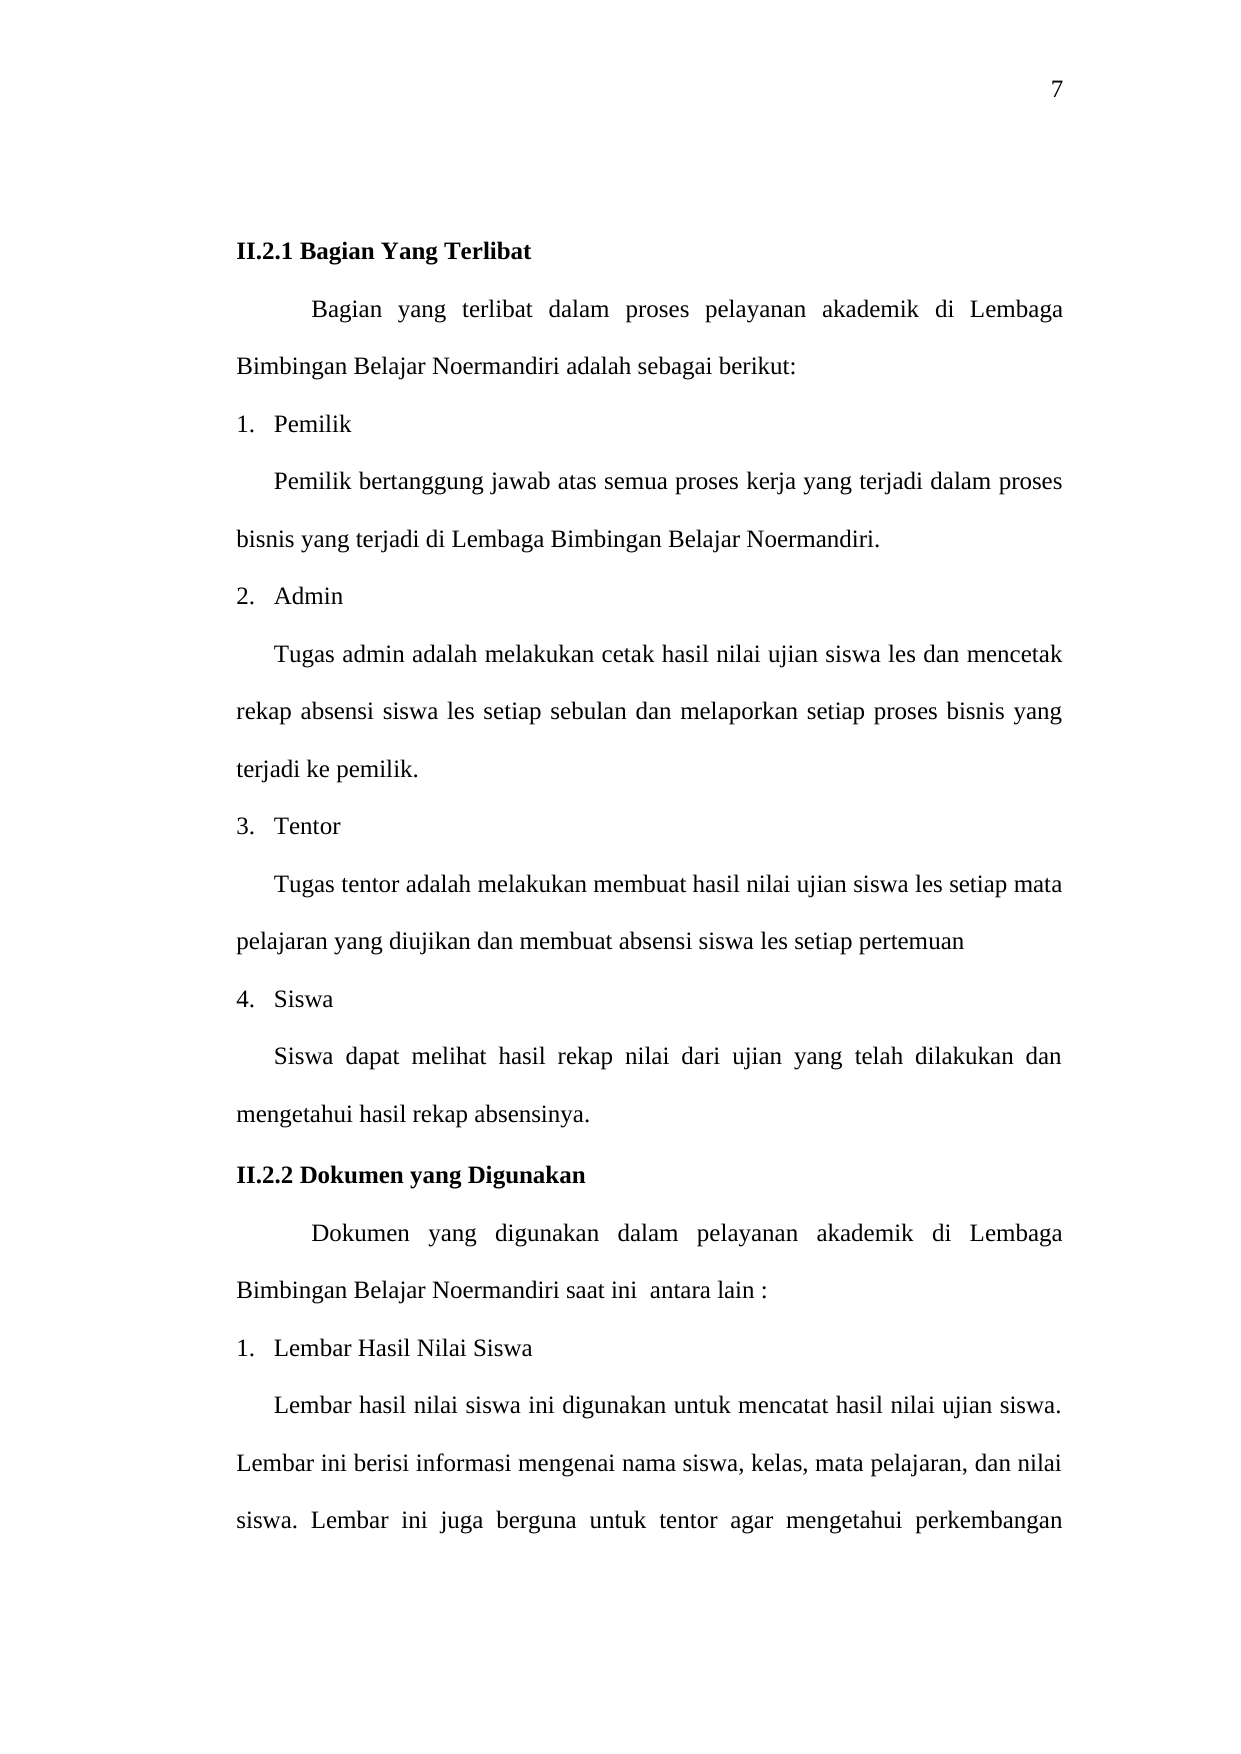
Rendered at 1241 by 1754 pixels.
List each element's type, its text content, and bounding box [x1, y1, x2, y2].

text Bagian yang terlibat dalam proses pelayanan akademik di Lembaga Bimbingan Belajar Noermandiri adalah sebagai berikut: [236, 294, 1063, 380]
text Dokumen yang digunakan dalam pelayanan akademik di Lembaga Bimbingan Belajar Noermandiri saat ini antara lain : [236, 1218, 1063, 1304]
subtitle Dokumen yang Digunakan [236, 1160, 1063, 1189]
list Pemilik [236, 409, 1063, 437]
text Siswa dapat melihat hasil rekap nilai dari ujian yang telah dilakukan dan mengetahui hasil rekap absensinya. [236, 1041, 1063, 1127]
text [236, 1390, 1063, 1534]
text Pemilik bertanggung jawab atas semua proses kerja yang terjadi dalam proses bisnis yang terjadi di Lembaga Bimbingan Belajar Noermandiri. [236, 466, 1063, 552]
subtitle Bagian Yang Terlibat [236, 236, 1063, 265]
text Tugas admin adalah melakukan cetak hasil nilai ujian siswa les dan mencetak rekap absensi siswa les setiap sebulan dan melaporkan setiap proses bisnis yang terjadi ke pemilik. [236, 639, 1063, 782]
list Admin [236, 581, 1063, 610]
list Tentor [236, 811, 1063, 840]
list Lembar Hasil Nilai Siswa [236, 1333, 1063, 1362]
text Tugas tentor adalah melakukan membuat hasil nilai ujian siswa les setiap mata pelajaran yang diujikan dan membuat absensi siswa les setiap pertemuan [236, 869, 1063, 955]
list Siswa [236, 984, 1063, 1012]
